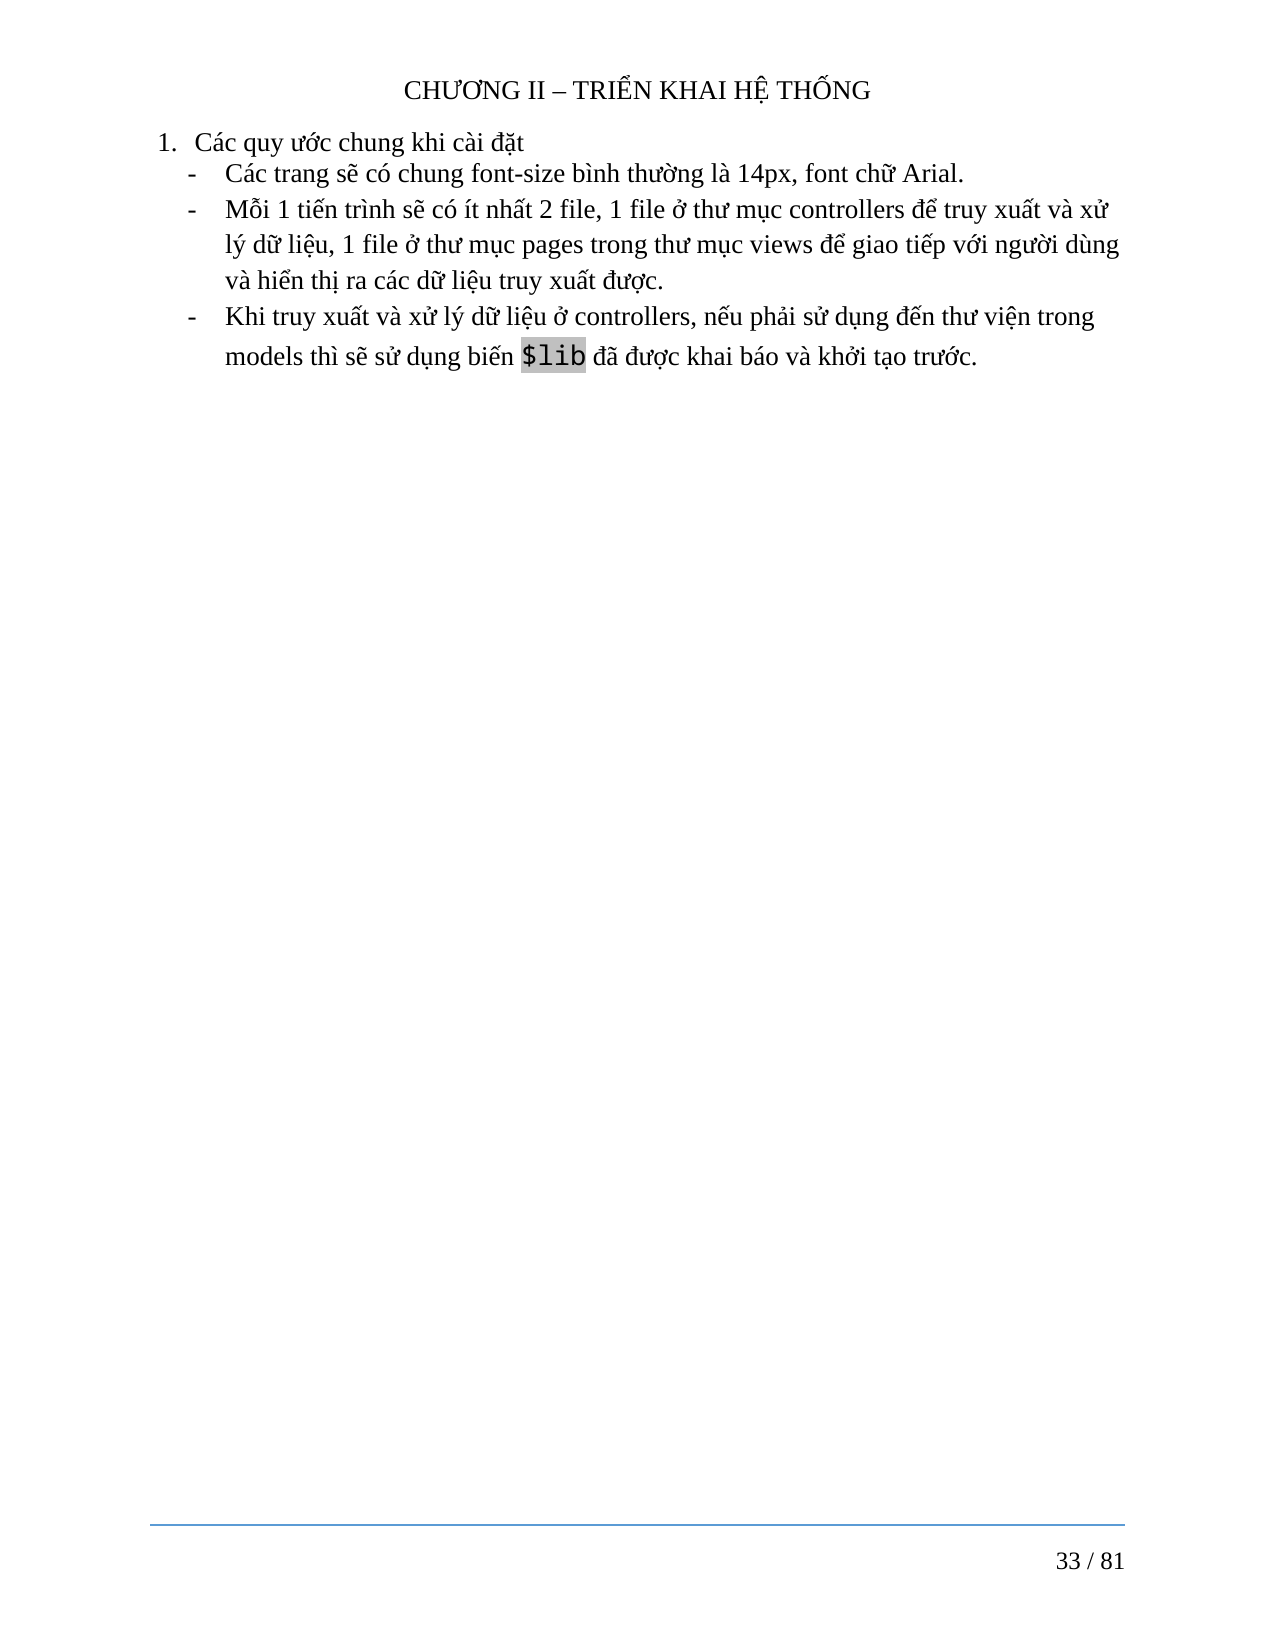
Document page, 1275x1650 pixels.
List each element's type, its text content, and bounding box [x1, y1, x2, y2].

list Các quy ước chung khi cài đặt [157, 126, 1125, 157]
list Khi truy xuất và xử lý dữ liệu ở controllers, nếu phải sử dụng đến thư viện trong models thì sẽ sử dụng biến $lib đã được khai báo và khởi tạo trước. [187, 300, 1125, 373]
text CHƯƠNG II – TRIỂN KHAI HỆ THỐNG [150, 74, 1125, 105]
list Các trang sẽ có chung font-size bình thường là 14px, font chữ Arial. [187, 157, 1125, 188]
list Mỗi 1 tiến trình sẽ có ít nhất 2 file, 1 file ở thư mục controllers để truy xuất và xử lý dữ liệu, 1 file ở thư mục pages trong thư mục views để giao tiếp với người dùng và hiển thị ra các dữ liệu truy xuất được. [187, 193, 1125, 295]
